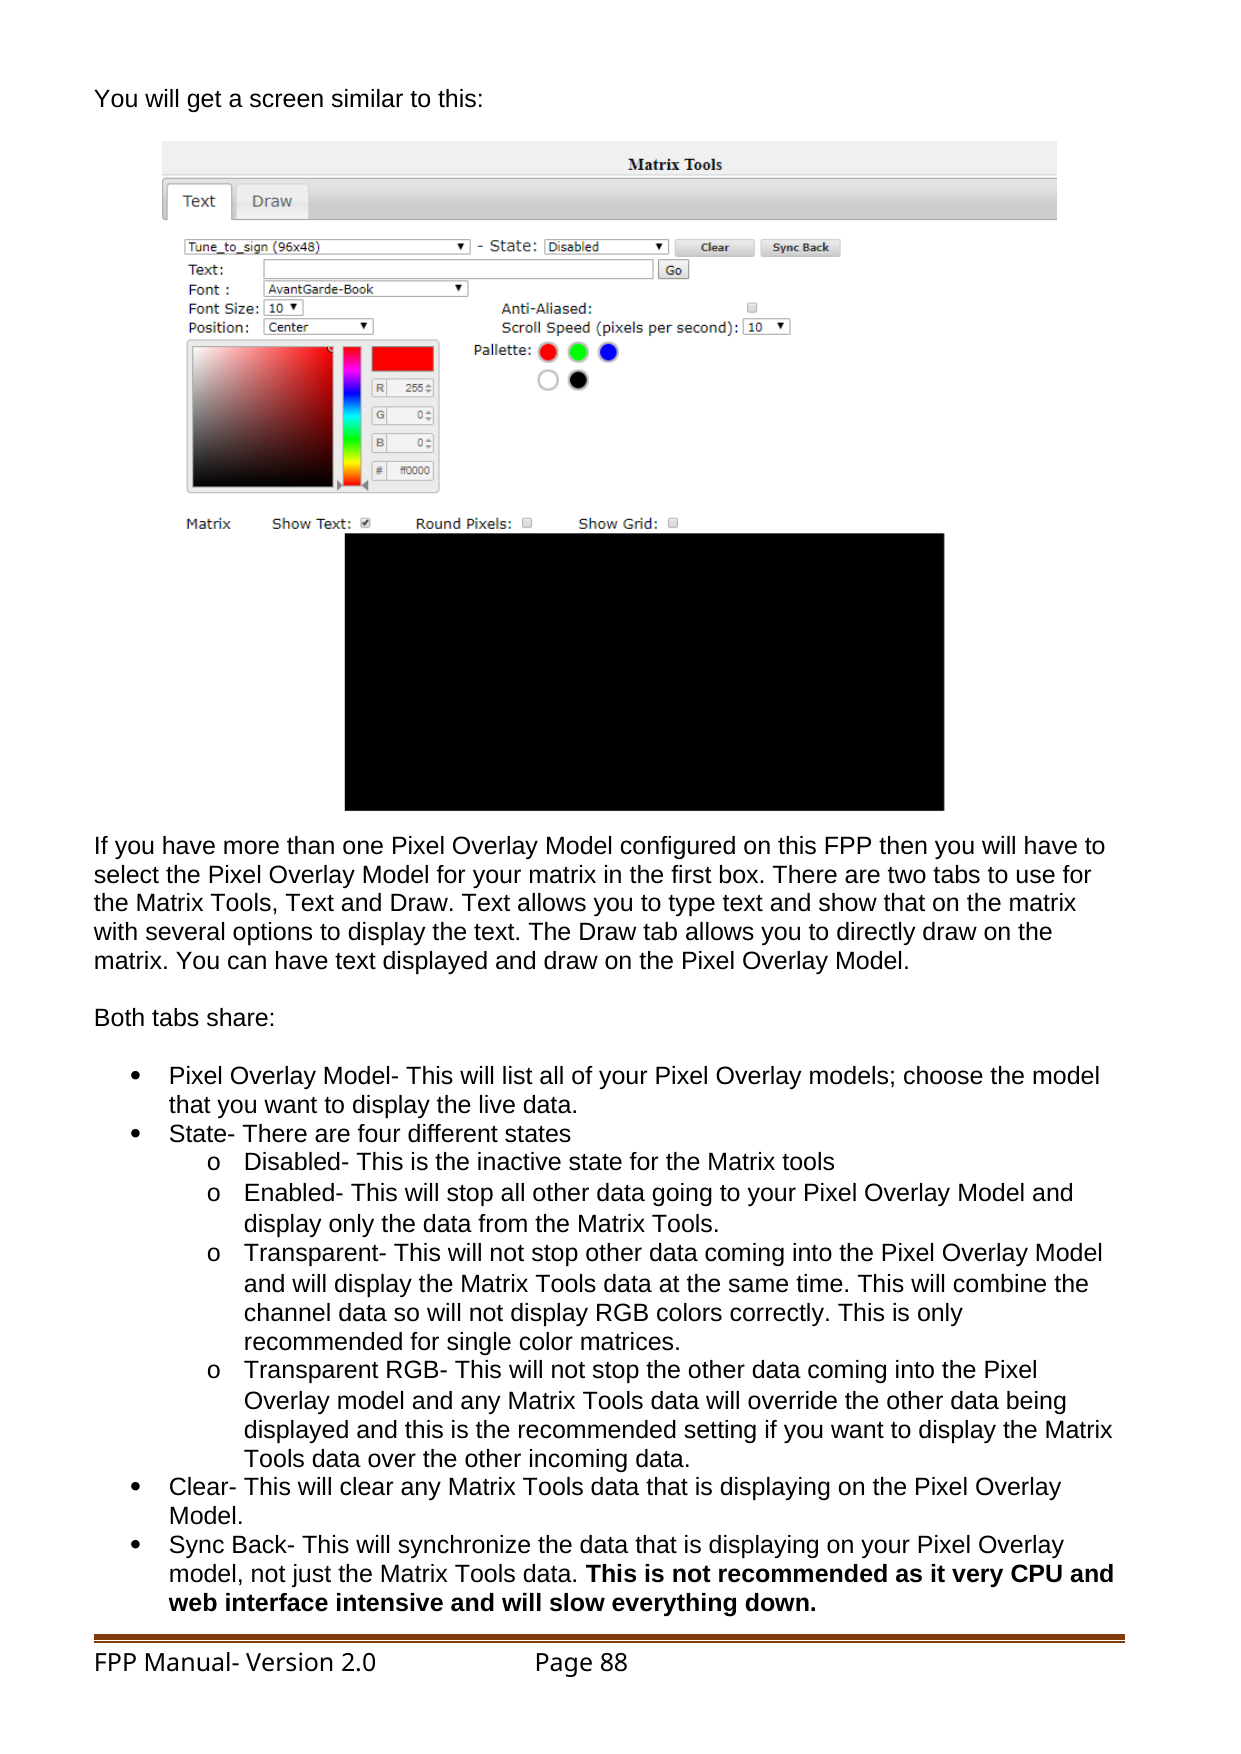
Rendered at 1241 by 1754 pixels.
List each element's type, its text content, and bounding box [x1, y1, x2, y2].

list Transparent- This will not stop other data coming into the Pixel Overlay Model and will display the Matrix Tools data at the same time. This will combine the channel data so will not display RGB colors correctly. This is only recommended for single color matrices. [206, 1238, 1125, 1355]
list Enabled- This will stop all other data going to your Pixel Overlay Model and display only the data from the Matrix Tools. [206, 1178, 1125, 1238]
list Disabled- This is the inactive state for the Matrix tools [206, 1147, 1125, 1178]
list State- There are four different states [131, 1118, 1125, 1147]
text You will get a screen similar to this: [94, 84, 1125, 113]
list Pixel Overlay Model- This will list all of your Pixel Overlay models; choose the model that you want to display the live data. [131, 1061, 1125, 1118]
text If you have more than one Pixel Overlay Model configured on this FPP then you will have to select the Pixel Overlay Model for your matrix in the first box. There are two tabs to use for the Matrix Tools, Text and Draw. Text allows you to type text and show that on the matrix with several options to display the text. The Draw tab allows you to directly draw on the matrix. You can have text displayed and draw on the Pixel Overlay Model. [94, 831, 1125, 975]
picture [161, 141, 1057, 831]
list Transparent RGB- This will not stop the other data coming into the Pixel Overlay model and any Matrix Tools data will override the other data being displayed and this is the recommended setting if you want to display the Matrix Tools data over the other incoming data. [206, 1355, 1125, 1472]
list Sync Back- This will synchronize the data that is displaying on your Pixel Overlay model, not just the Matrix Tools data. This is not recommended as it very CPU and web interface intensive and will slow everything down. [131, 1530, 1125, 1616]
list Clear- This will clear any Matrix Tools data that is displaying on the Pixel Overlay Model. [131, 1472, 1125, 1530]
text Both tabs share: [94, 1003, 1125, 1032]
